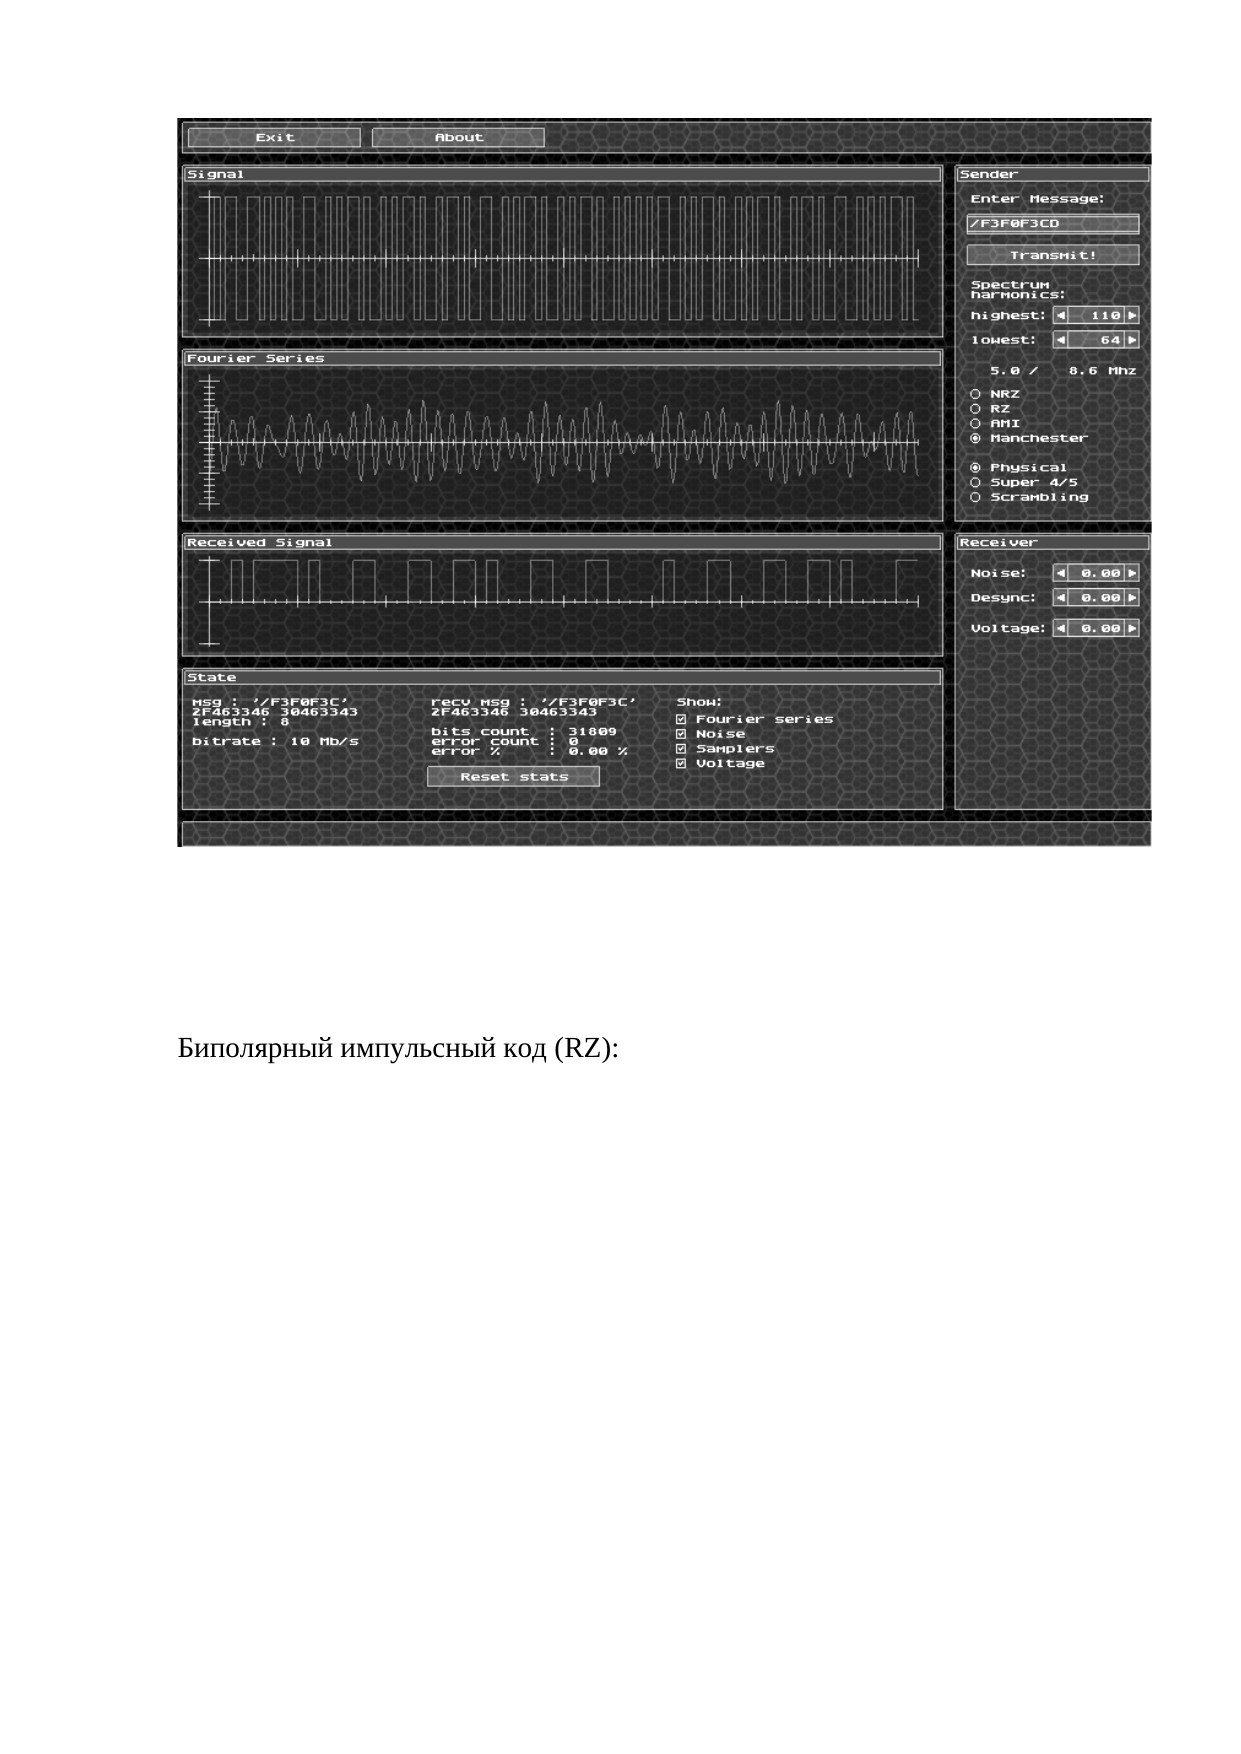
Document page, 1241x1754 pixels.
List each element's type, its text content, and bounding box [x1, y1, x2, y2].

text Биполярный импульсный код (RZ): [177, 1030, 1152, 1064]
picture [177, 118, 1152, 847]
